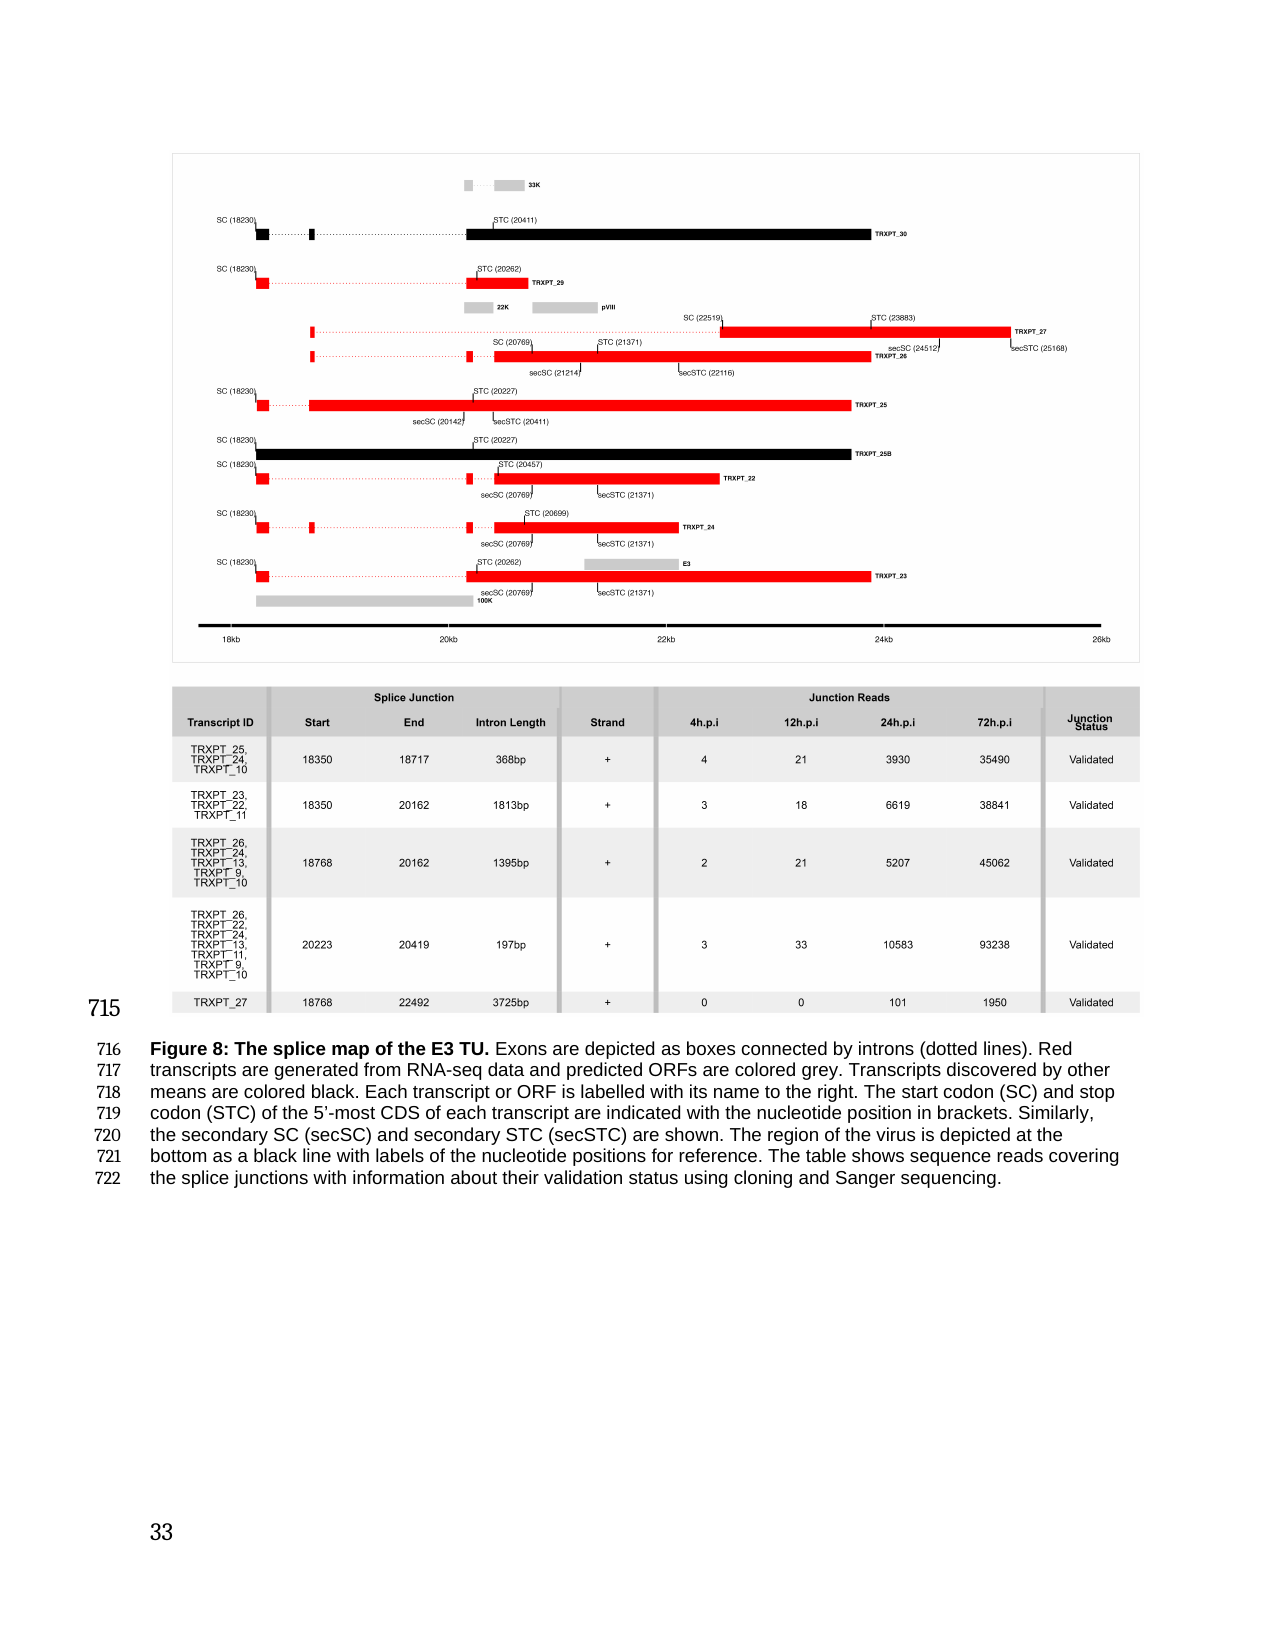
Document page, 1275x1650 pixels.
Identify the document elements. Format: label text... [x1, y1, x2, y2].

text Figure 8: The splice map of the E3 TU. Exons are depicted as boxes connected by introns (dotted lines). Red transcripts are generated from RNA-seq data and predicted ORFs are colored grey. Transcripts discovered by other means are colored black. Each transcript or ORF is labelled with its name to the right. The start codon (SC) and stop codon (STC) of the 5’-most CDS of each transcript are indicated with the nucleotide position in brackets. Similarly, the secondary SC (secSC) and secondary STC (secSTC) are shown. The region of the virus is depicted at the bottom as a black line with labels of the nucleotide positions for reference. The table shows sequence reads covering the splice junctions with information about their validation status using cloning and Sanger sequencing. [150, 1037, 1125, 1188]
